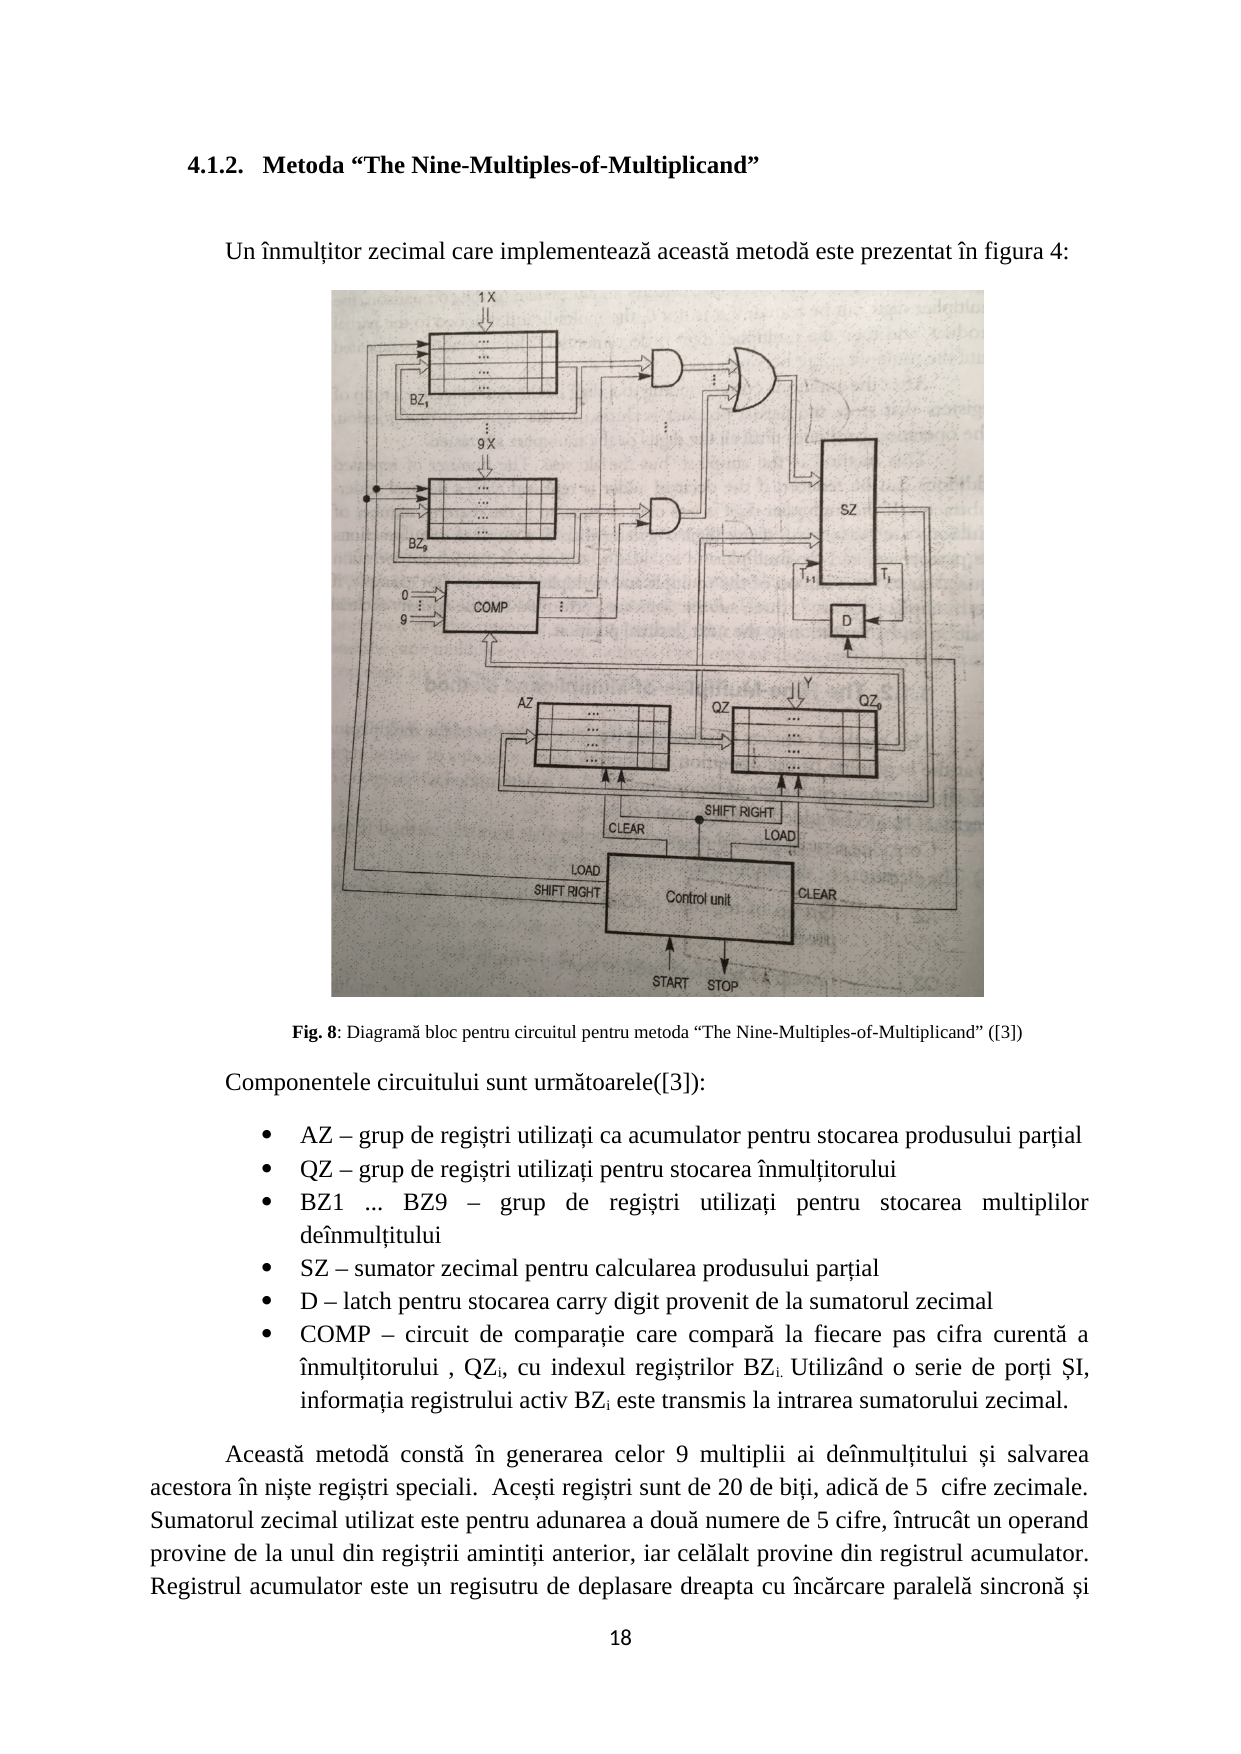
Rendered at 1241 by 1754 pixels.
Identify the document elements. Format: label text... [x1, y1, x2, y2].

list BZ1 ... BZ9 – grup de regiștri utilizați pentru stocarea multiplilor deînmulțitului [262, 1187, 1090, 1248]
list AZ – grup de regiștri utilizați ca acumulator pentru stocarea produsului parțial [262, 1121, 1090, 1149]
text Fig. 8: Diagramă bloc pentru circuitul pentru metoda “The Nine-Multiples-of-Multiplicand” ([3]) [150, 1021, 1090, 1043]
list QZ – grup de regiștri utilizați pentru stocarea înmulțitorului [262, 1154, 1090, 1182]
list COMP – circuit de comparație care compară la fiecare pas cifra curentă a înmulțitorului , QZi, cu indexul regiștrilor BZi. Utilizând o serie de porți ȘI, informația registrului activ BZi este transmis la intrarea sumatorului zecimal. [262, 1319, 1090, 1413]
text Un înmulțitor zecimal care implementează această metodă este prezentat în figura 4: [150, 236, 1090, 265]
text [150, 1439, 1090, 1599]
subtitle Metoda “The Nine-Multiples-of-Multiplicand” [187, 150, 1090, 179]
text Componentele circuitului sunt următoarele([3]): [150, 1067, 1090, 1096]
list SZ – sumator zecimal pentru calcularea produsului parțial [262, 1253, 1090, 1281]
list D – latch pentru stocarea carry digit provenit de la sumatorul zecimal [262, 1286, 1090, 1314]
picture [331, 290, 984, 997]
